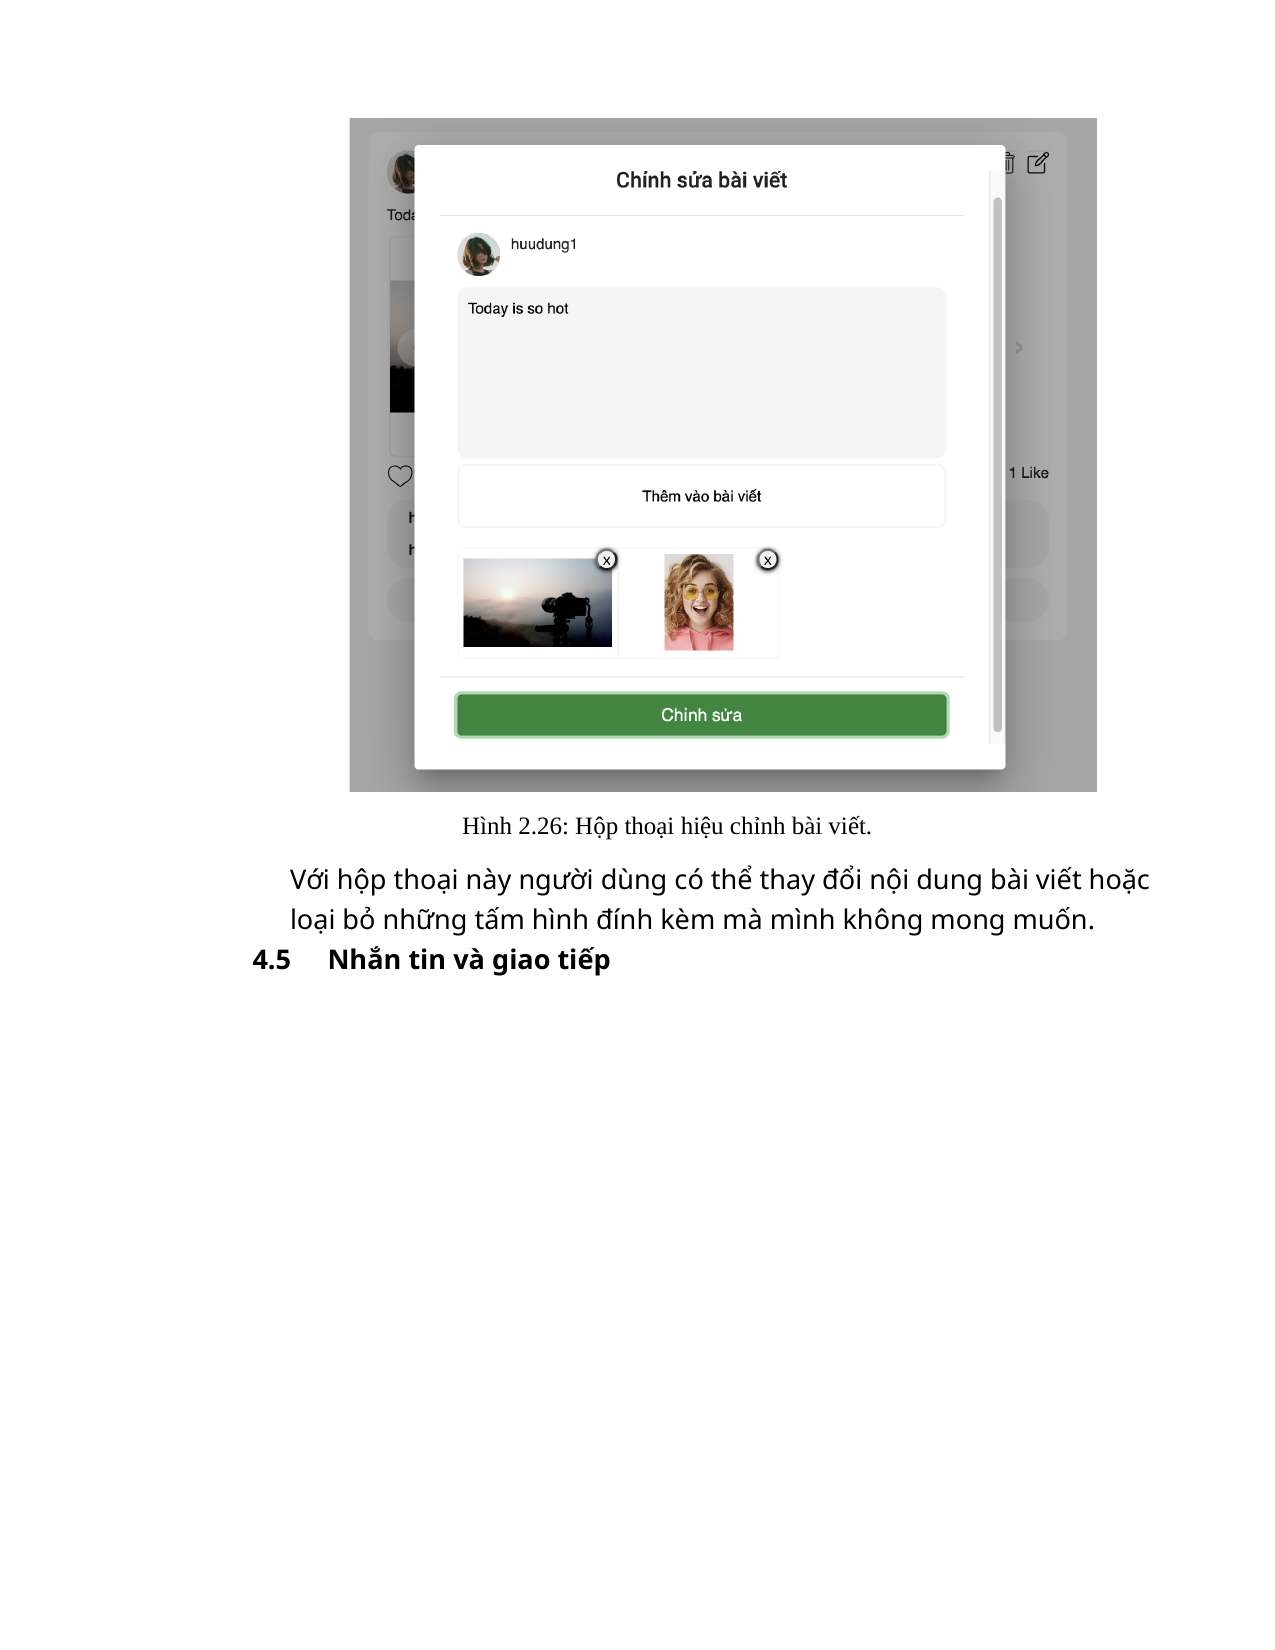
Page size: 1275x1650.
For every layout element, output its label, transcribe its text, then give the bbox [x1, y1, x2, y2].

picture [349, 118, 1097, 792]
list Nhắn tin và giao tiếp [252, 940, 1157, 977]
text Hình 2.26: Hộp thoại hiệu chỉnh bài viết. [177, 811, 1157, 840]
list Với hộp thoại này người dùng có thể thay đổi nội dung bài viết hoặc loại bỏ những tấm hình đính kèm mà mình không mong muốn. [290, 861, 1157, 937]
